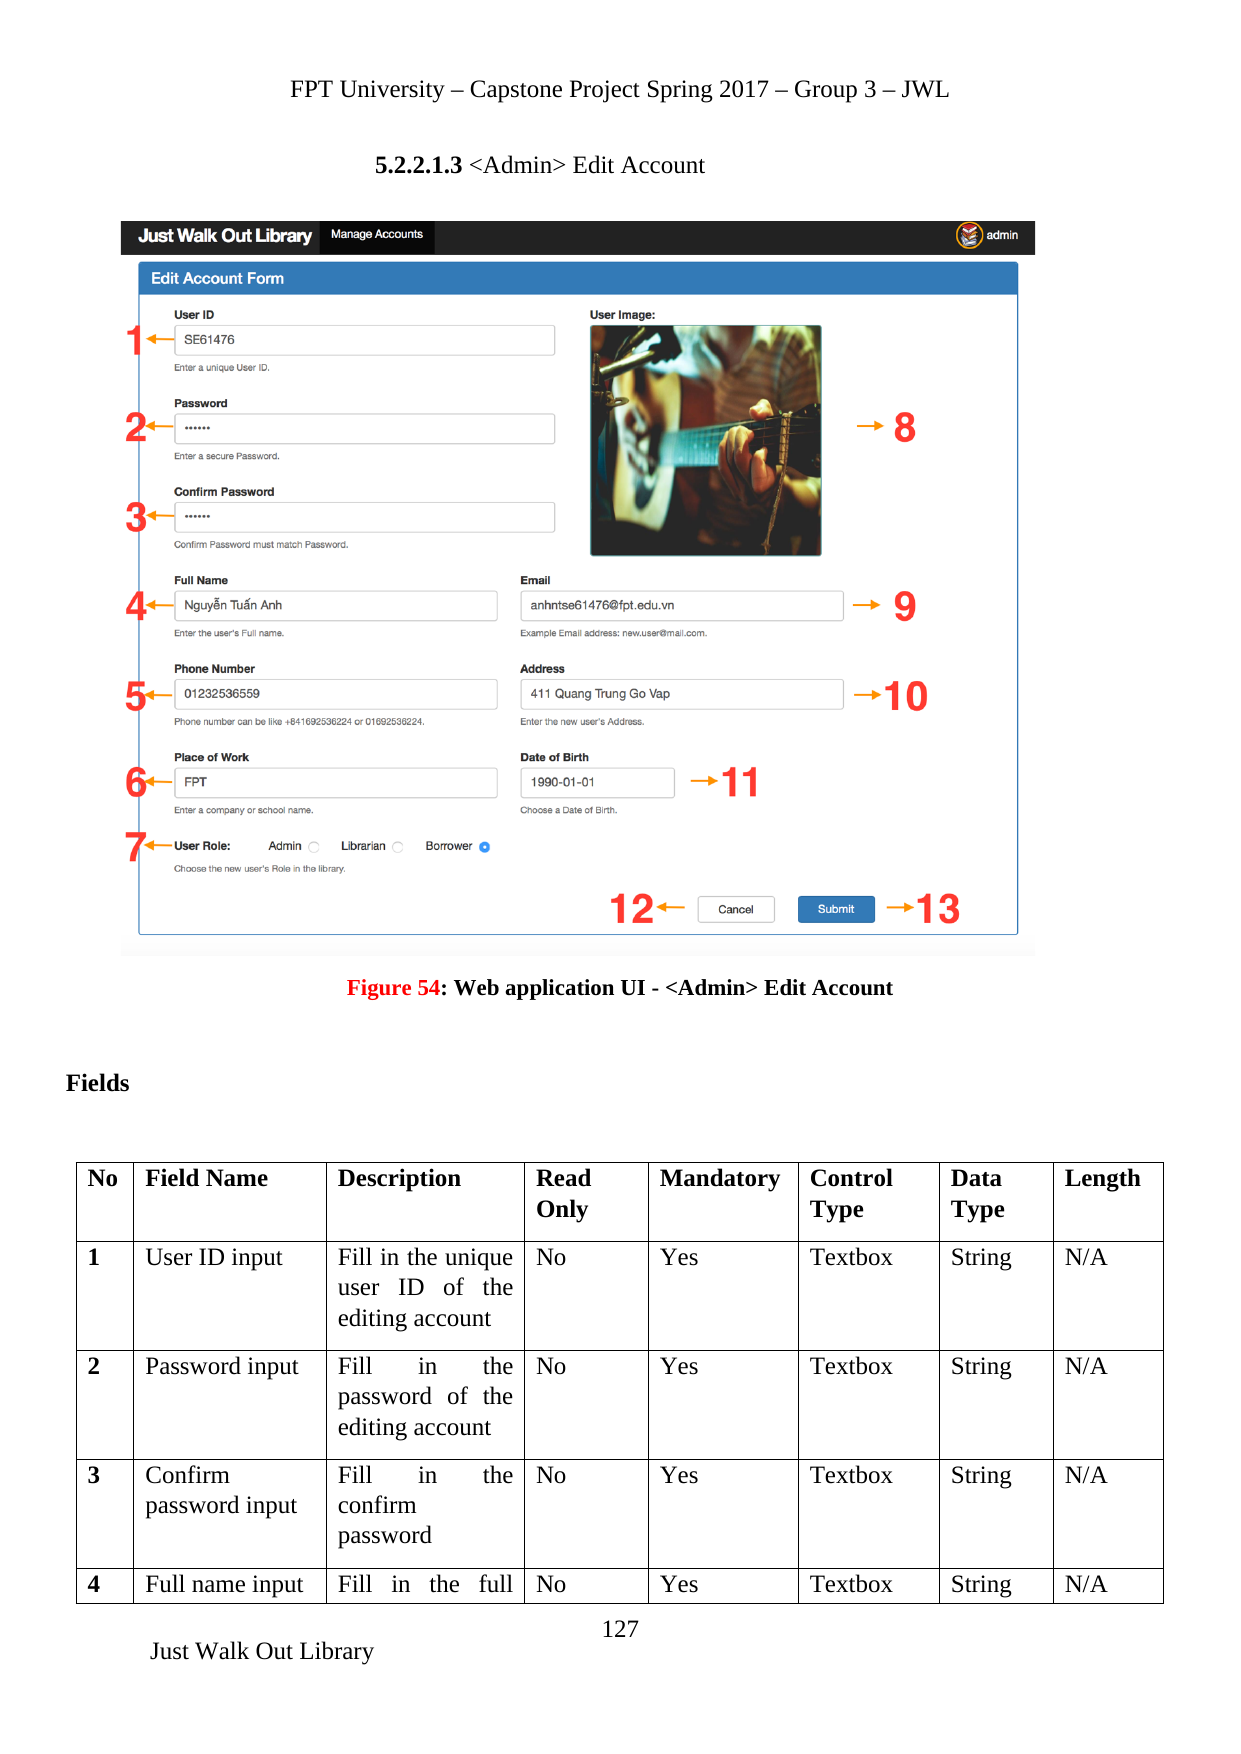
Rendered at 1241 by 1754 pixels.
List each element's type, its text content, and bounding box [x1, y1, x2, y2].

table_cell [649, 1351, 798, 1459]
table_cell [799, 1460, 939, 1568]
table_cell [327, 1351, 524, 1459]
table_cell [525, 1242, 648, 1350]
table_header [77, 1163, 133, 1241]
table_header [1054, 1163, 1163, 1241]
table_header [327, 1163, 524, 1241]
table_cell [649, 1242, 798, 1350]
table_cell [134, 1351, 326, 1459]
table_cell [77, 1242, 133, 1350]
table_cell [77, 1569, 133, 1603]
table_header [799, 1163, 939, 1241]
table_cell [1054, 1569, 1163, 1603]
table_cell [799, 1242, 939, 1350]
subtitle <Admin> Edit Account [375, 150, 1090, 179]
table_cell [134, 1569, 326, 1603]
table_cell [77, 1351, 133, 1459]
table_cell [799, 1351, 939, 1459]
text Fields [66, 1068, 1090, 1097]
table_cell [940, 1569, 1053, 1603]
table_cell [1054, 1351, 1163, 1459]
picture [120, 221, 1035, 956]
text Figure 54: Web application UI - <Admin> Edit Account [150, 974, 1090, 1000]
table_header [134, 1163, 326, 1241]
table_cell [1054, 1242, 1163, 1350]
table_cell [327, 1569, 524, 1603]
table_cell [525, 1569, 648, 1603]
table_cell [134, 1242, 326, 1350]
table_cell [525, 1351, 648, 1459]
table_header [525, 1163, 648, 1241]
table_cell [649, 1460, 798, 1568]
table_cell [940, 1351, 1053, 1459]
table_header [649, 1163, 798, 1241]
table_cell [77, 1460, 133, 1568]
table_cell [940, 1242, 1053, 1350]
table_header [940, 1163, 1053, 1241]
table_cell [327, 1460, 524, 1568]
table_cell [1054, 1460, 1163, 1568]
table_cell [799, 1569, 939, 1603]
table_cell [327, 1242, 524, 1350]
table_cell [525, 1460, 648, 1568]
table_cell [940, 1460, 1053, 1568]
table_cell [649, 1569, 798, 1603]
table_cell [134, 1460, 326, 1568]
